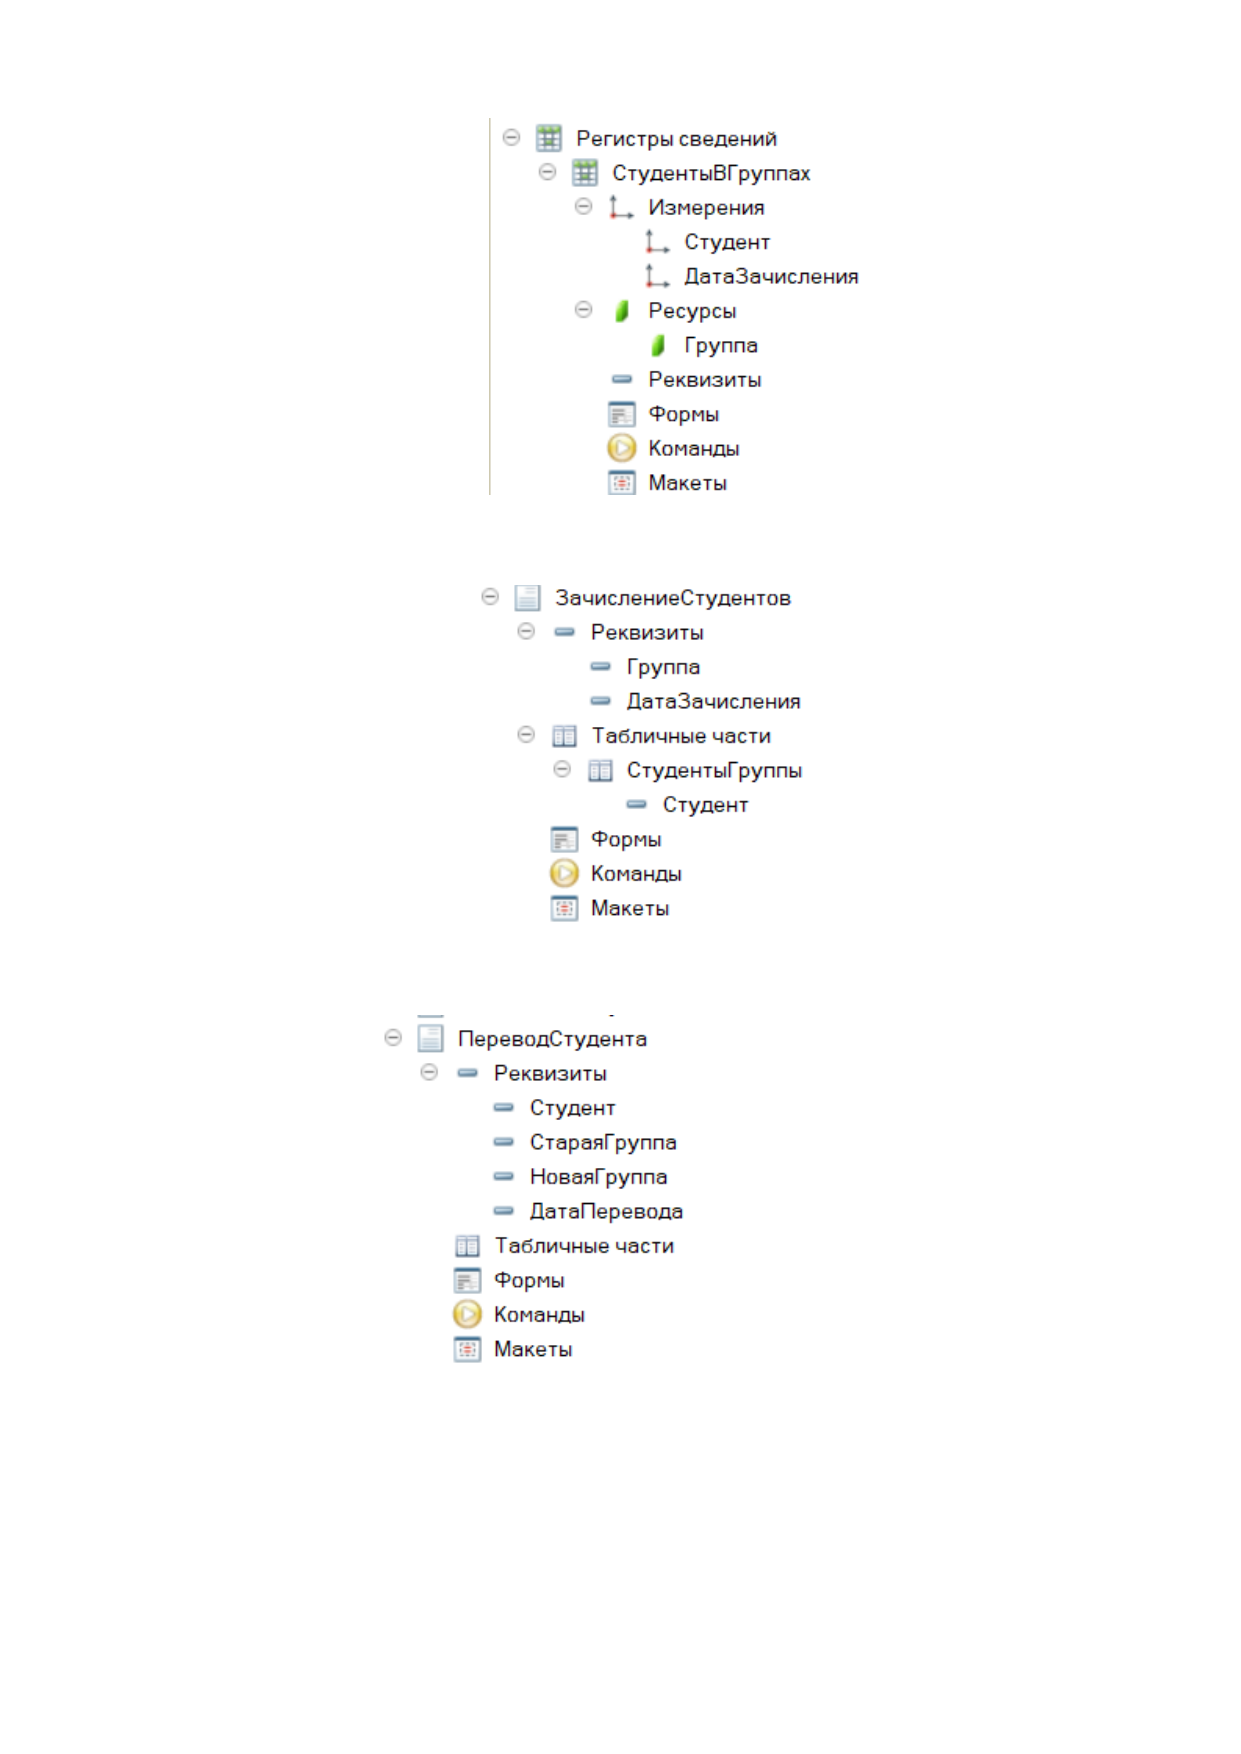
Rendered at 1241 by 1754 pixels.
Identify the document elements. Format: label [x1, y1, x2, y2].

picture [352, 1015, 1006, 1366]
picture [489, 118, 869, 495]
picture [460, 585, 898, 925]
